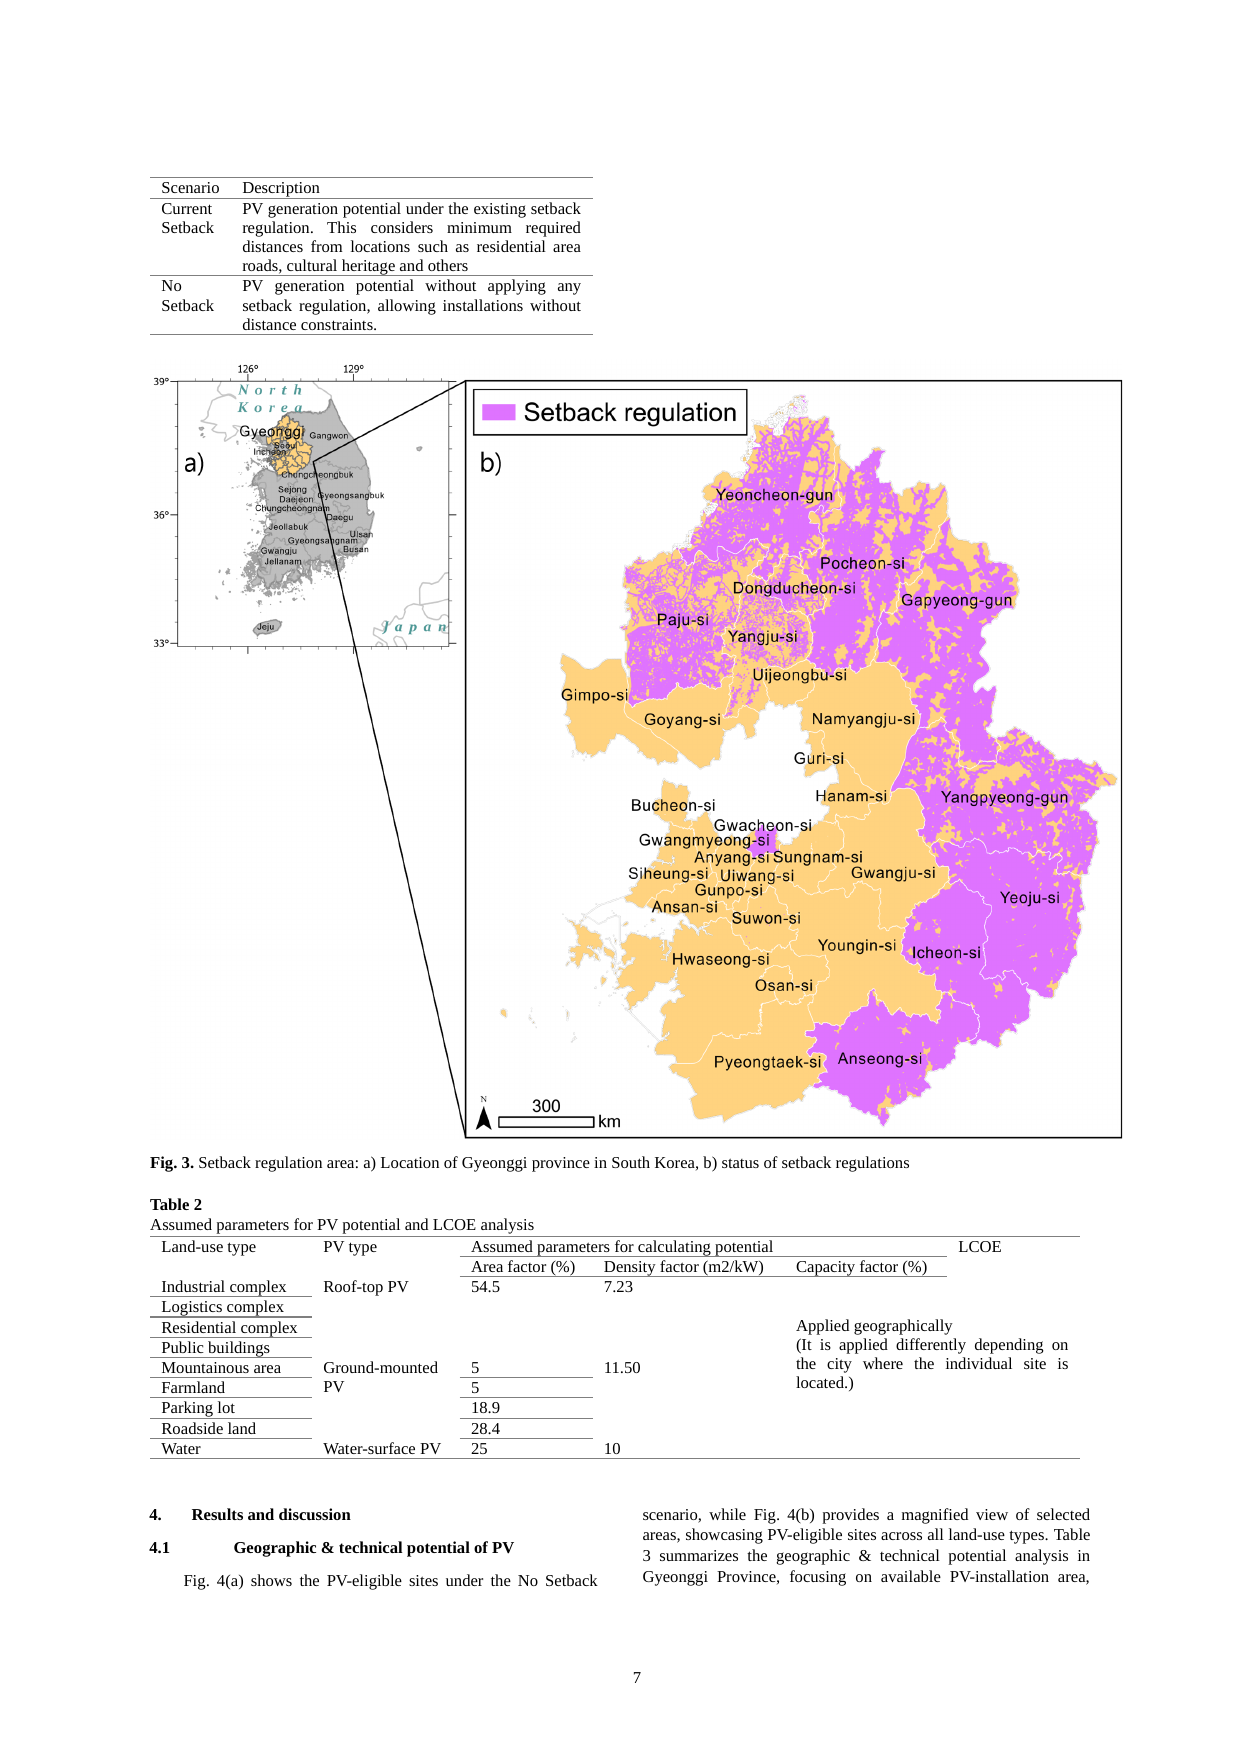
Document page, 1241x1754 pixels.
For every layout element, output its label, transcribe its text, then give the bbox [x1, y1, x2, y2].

table_cell Density factor (m2/kW) [593, 1257, 784, 1276]
table_header PV type [312, 1237, 459, 1276]
table_header Assumed parameters for calculating potential [460, 1237, 947, 1256]
table_cell PV generation potential without applying any setback regulation, allowing installations without distance constraints. [231, 276, 592, 334]
table_cell Public buildings [150, 1338, 312, 1357]
table_cell 5 [460, 1357, 592, 1377]
text Table 2 [150, 1194, 1090, 1213]
table_cell Mountainous area [150, 1358, 312, 1377]
table_cell Ground-mounted PV [312, 1357, 459, 1438]
picture [150, 359, 1123, 1140]
table_cell 18.9 [460, 1398, 592, 1417]
table_cell 25 [460, 1439, 592, 1458]
table_cell Capacity factor (%) [785, 1257, 947, 1276]
table_cell Water-surface PV [312, 1438, 459, 1458]
table_cell Roof-top PV [312, 1276, 459, 1357]
table_cell Current Setback [150, 199, 231, 275]
table_cell Roadside land [150, 1419, 312, 1438]
text Assumed parameters for PV potential and LCOE analysis [150, 1215, 1090, 1234]
table_cell Applied geographically (It is applied differently depending on the city where the individual site is located.) [785, 1276, 1080, 1458]
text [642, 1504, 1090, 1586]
table_cell Industrial complex [150, 1276, 312, 1296]
table_cell Residential complex [150, 1318, 312, 1337]
table_cell 7.23 [593, 1277, 784, 1357]
table_cell 11.50 [593, 1357, 784, 1438]
table_header Land-use type [150, 1237, 312, 1276]
table_cell Parking lot [150, 1398, 312, 1417]
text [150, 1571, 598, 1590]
table_header Scenario [150, 178, 231, 197]
table_cell Farmland [150, 1378, 312, 1397]
table_cell Logistics complex [150, 1297, 312, 1316]
subtitle Results and discussion [149, 1504, 598, 1524]
table_cell No Setback [150, 276, 231, 334]
text Fig. 3. Setback regulation area: a) Location of Gyeonggi province in South Korea, b) status of setback regulations [150, 1153, 1090, 1172]
subtitle Geographic & technical potential of PV [149, 1538, 598, 1557]
table_cell 10 [593, 1438, 784, 1458]
table_cell 5 [460, 1378, 592, 1397]
table_cell 28.4 [460, 1419, 592, 1438]
table_header Description [231, 178, 592, 197]
table_cell Area factor (%) [460, 1257, 592, 1276]
table_header LCOE [947, 1237, 1080, 1276]
table_cell 54.5 [460, 1277, 592, 1357]
table_cell PV generation potential under the existing setback regulation. This considers minimum required distances from locations such as residential area roads, cultural heritage and others [231, 199, 592, 275]
table_cell Water [150, 1439, 312, 1458]
